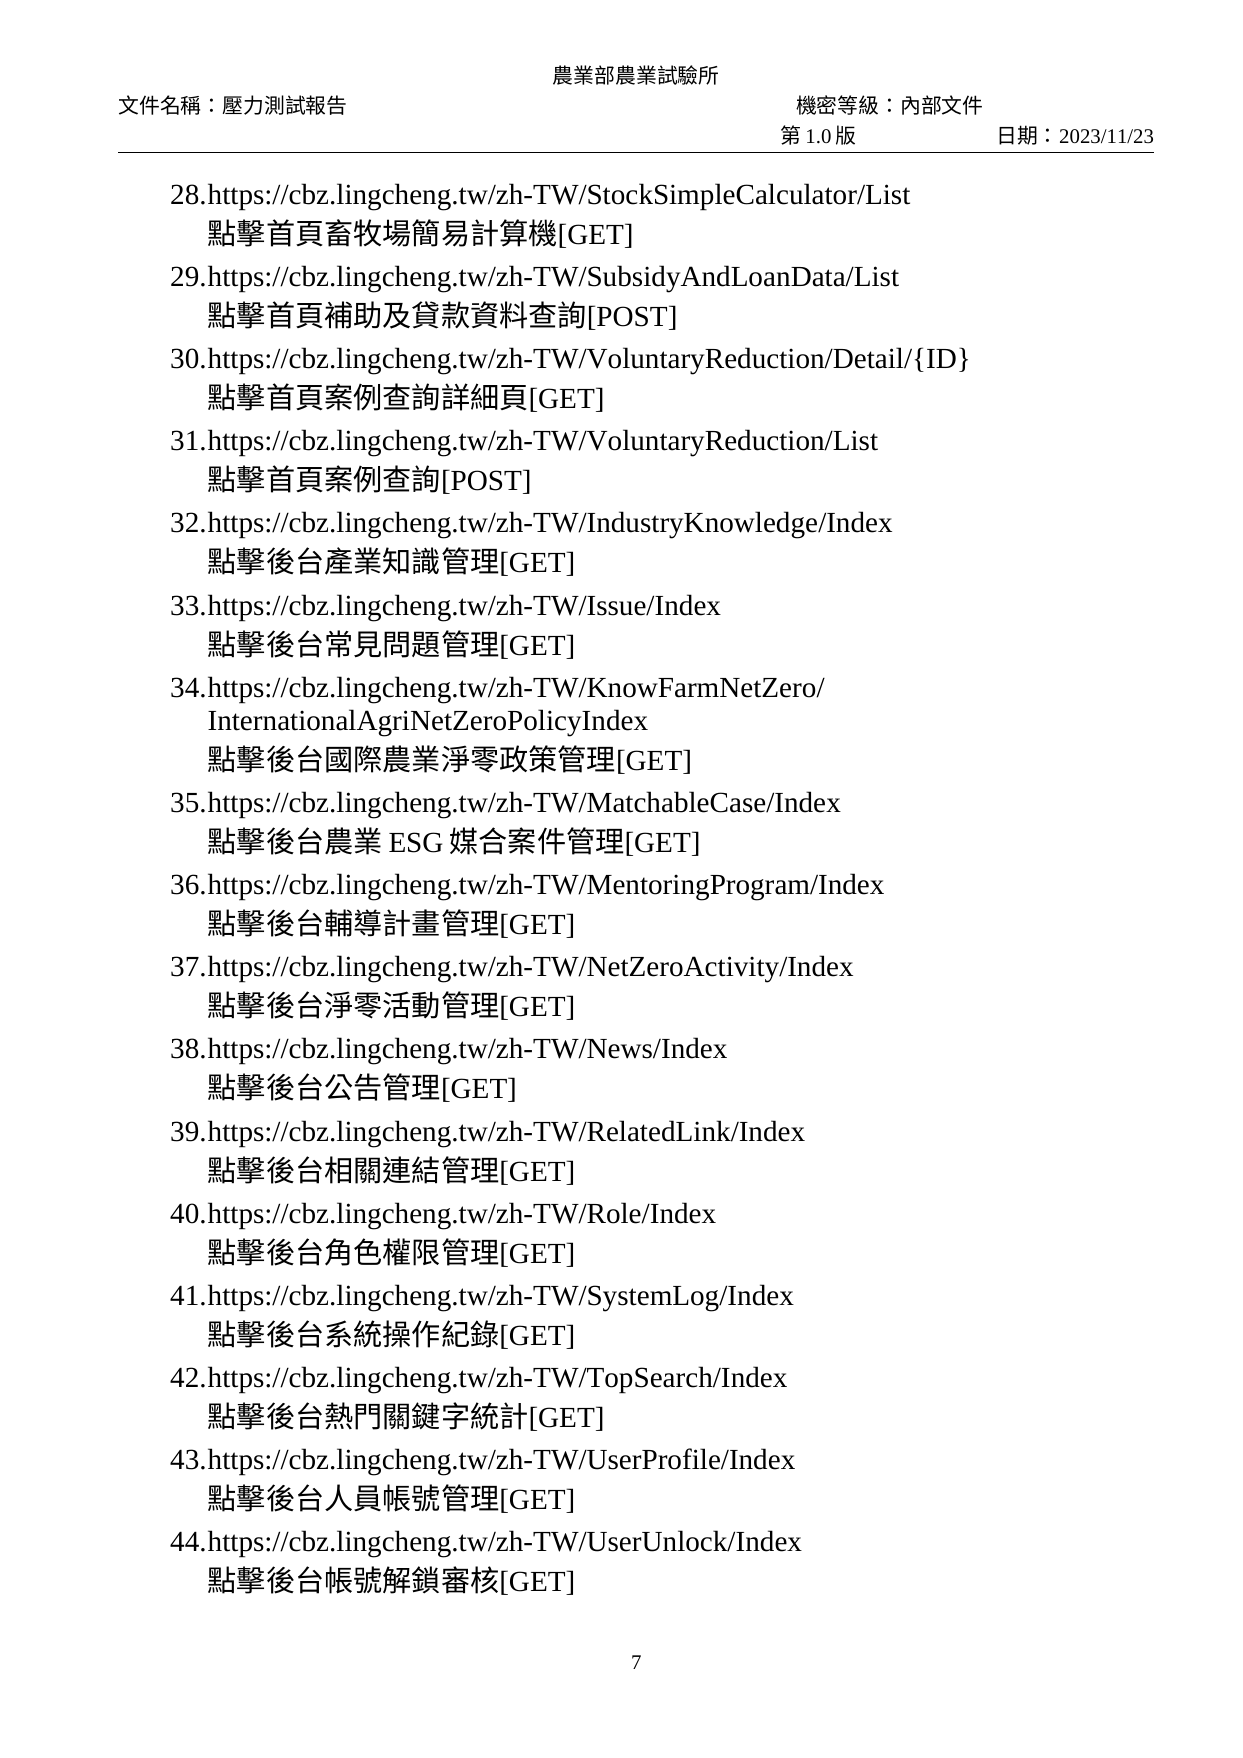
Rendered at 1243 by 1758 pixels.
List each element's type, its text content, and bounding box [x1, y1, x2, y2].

list https://cbz.lingcheng.tw/zh-TW/UserUnlock/Index 點擊後台帳號解鎖審核[GET] [170, 1524, 1154, 1600]
list https://cbz.lingcheng.tw/zh-TW/UserProfile/Index 點擊後台人員帳號管理[GET] [170, 1442, 1154, 1518]
list https://cbz.lingcheng.tw/zh-TW/News/Index 點擊後台公告管理[GET] [170, 1032, 1154, 1107]
list https://cbz.lingcheng.tw/zh-TW/Issue/Index 點擊後台常見問題管理[GET] [170, 588, 1154, 663]
list https://cbz.lingcheng.tw/zh-TW/SubsidyAndLoanData/List 點擊首頁補助及貸款資料查詢[POST] [170, 259, 1154, 335]
list https://cbz.lingcheng.tw/zh-TW/KnowFarmNetZero/InternationalAgriNetZeroPolicyIndex 點擊後台國際農業淨零政策管理[GET] [170, 670, 1154, 779]
list https://cbz.lingcheng.tw/zh-TW/SystemLog/Index 點擊後台系統操作紀錄[GET] [170, 1278, 1154, 1354]
list https://cbz.lingcheng.tw/zh-TW/TopSearch/Index 點擊後台熱門關鍵字統計[GET] [170, 1360, 1154, 1436]
list https://cbz.lingcheng.tw/zh-TW/Role/Index 點擊後台角色權限管理[GET] [170, 1196, 1154, 1272]
list https://cbz.lingcheng.tw/zh-TW/IndustryKnowledge/Index 點擊後台產業知識管理[GET] [170, 506, 1154, 581]
list https://cbz.lingcheng.tw/zh-TW/StockSimpleCalculator/List 點擊首頁畜牧場簡易計算機[GET] [170, 177, 1154, 253]
list https://cbz.lingcheng.tw/zh-TW/MentoringProgram/Index 點擊後台輔導計畫管理[GET] [170, 867, 1154, 943]
list https://cbz.lingcheng.tw/zh-TW/MatchableCase/Index 點擊後台農業ESG媒合案件管理[GET] [170, 785, 1154, 861]
list https://cbz.lingcheng.tw/zh-TW/RelatedLink/Index 點擊後台相關連結管理[GET] [170, 1114, 1154, 1189]
list https://cbz.lingcheng.tw/zh-TW/NetZeroActivity/Index 點擊後台淨零活動管理[GET] [170, 949, 1154, 1025]
list https://cbz.lingcheng.tw/zh-TW/VoluntaryReduction/Detail/{ID} 點擊首頁案例查詢詳細頁[GET] [170, 341, 1154, 417]
list https://cbz.lingcheng.tw/zh-TW/VoluntaryReduction/List 點擊首頁案例查詢[POST] [170, 423, 1154, 499]
